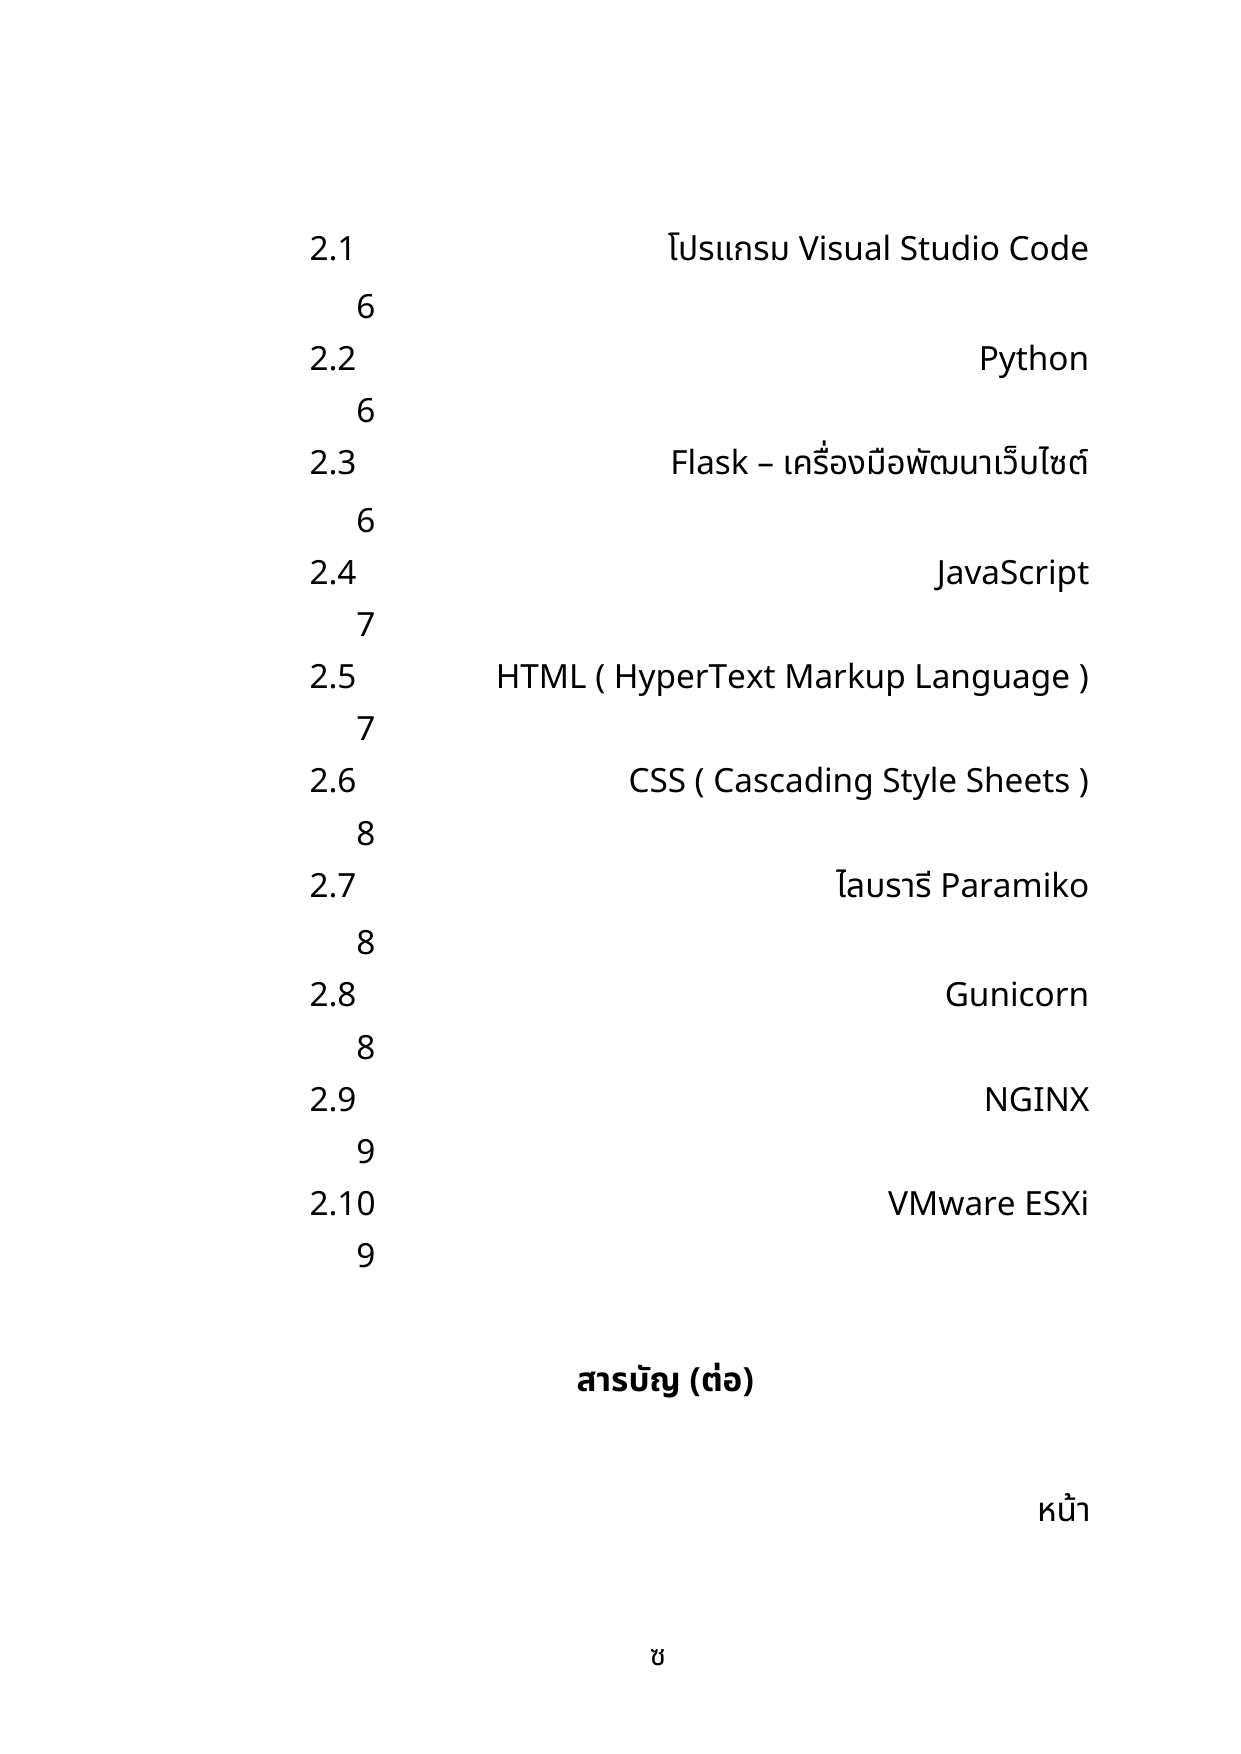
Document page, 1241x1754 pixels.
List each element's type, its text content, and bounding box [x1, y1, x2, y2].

text 2.5 HTML ( HyperText Markup Language ) 7 [309, 653, 1090, 751]
text 2.10 VMware ESXi 9 [309, 1180, 1090, 1278]
text 2.2 Python 6 [309, 334, 1090, 432]
text 2.3 Flask – เครื่องมือพัฒนาเว็บไซต์ 6 [309, 439, 1090, 542]
text 2.4 JavaScript 7 [309, 548, 1090, 646]
text 2.6 CSS ( Cascading Style Sheets ) 8 [309, 757, 1090, 855]
text หน้า [225, 1459, 1090, 1536]
text 2.9 NGINX 9 [309, 1076, 1090, 1173]
text 2.7 ไลบรารี Paramiko 8 [309, 862, 1090, 964]
subtitle สารบัญ (ต่อ) [240, 1356, 1090, 1407]
text 2.8 Gunicorn 8 [309, 971, 1090, 1069]
text 2.1 โปรแกรม Visual Studio Code 6 [309, 225, 1090, 328]
